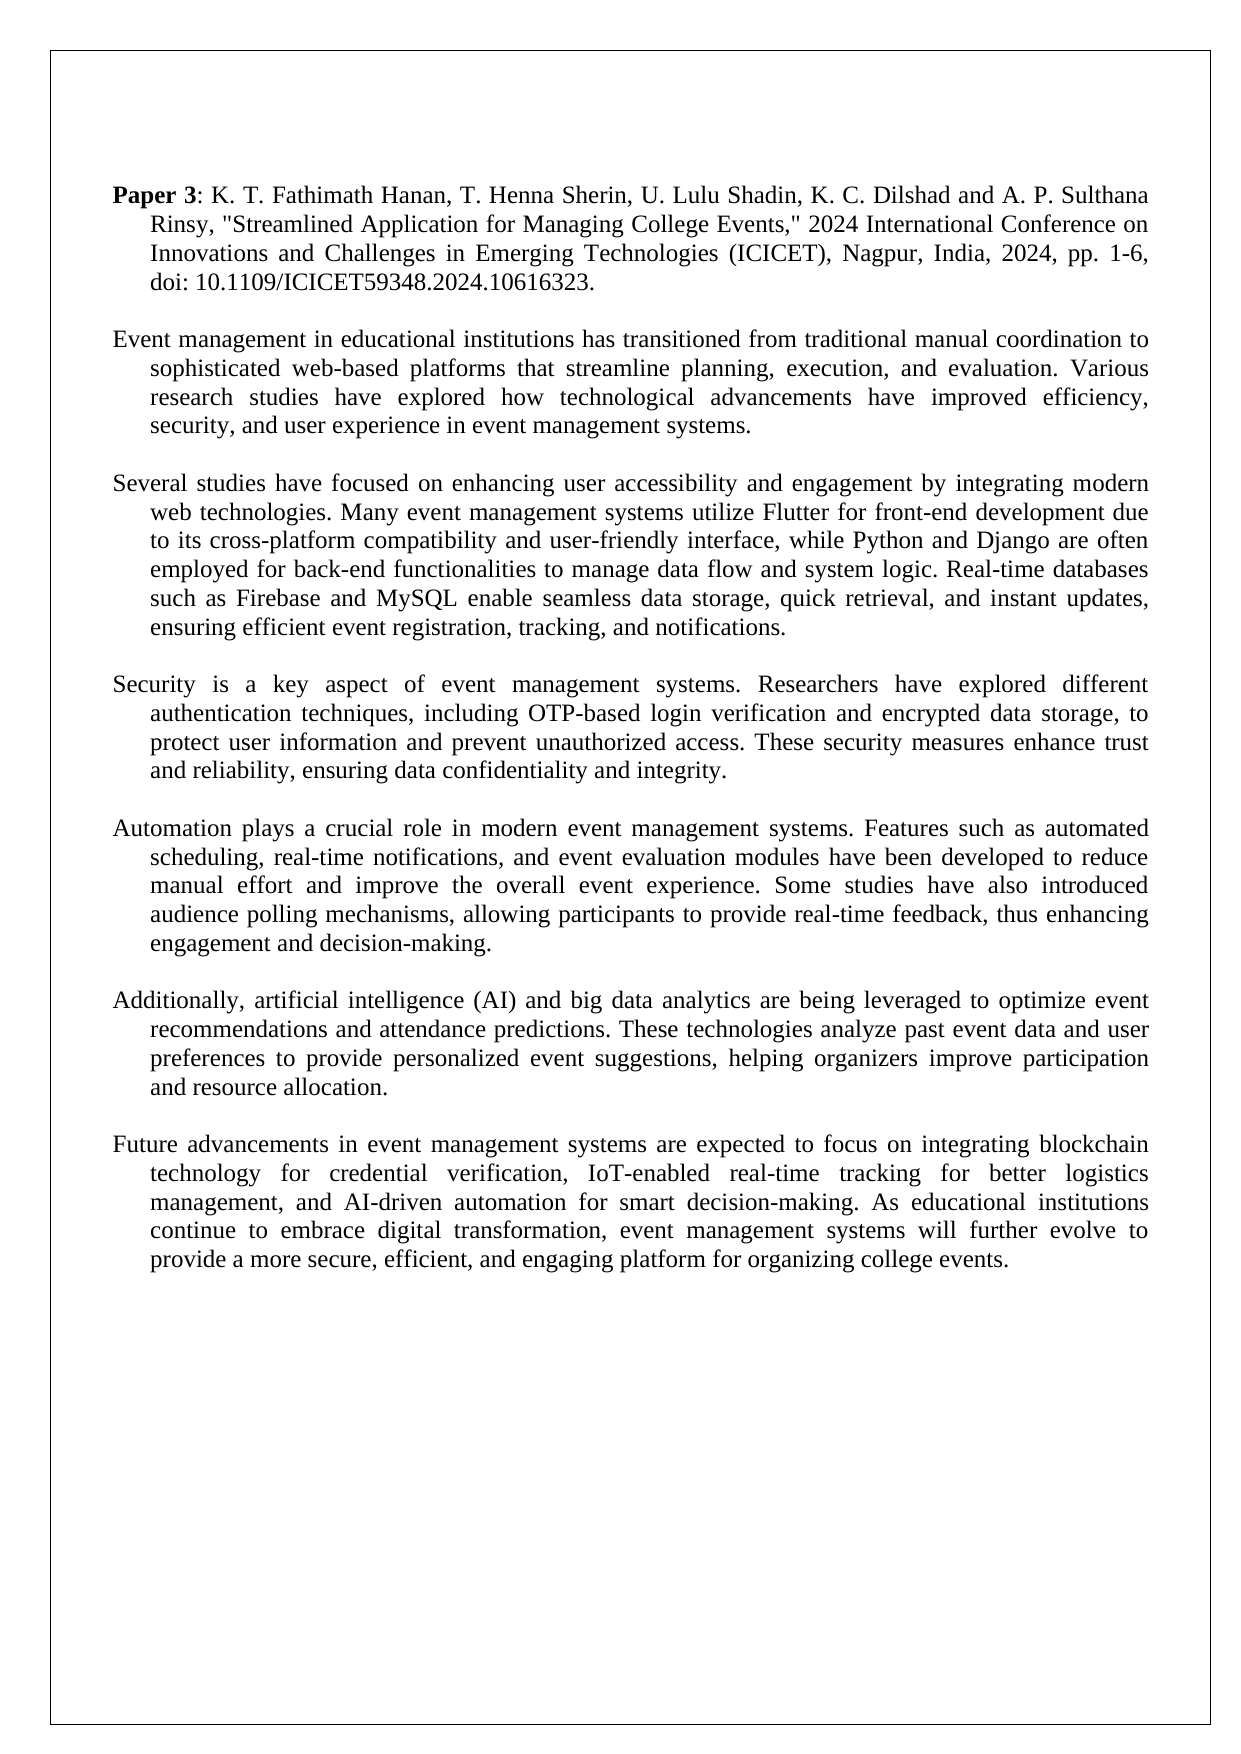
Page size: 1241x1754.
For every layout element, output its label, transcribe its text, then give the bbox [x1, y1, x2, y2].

text Security is a key aspect of event management systems. Researchers have explored different authentication techniques, including OTP-based login verification and encrypted data storage, to protect user information and prevent unauthorized access. These security measures enhance trust and reliability, ensuring data confidentiality and integrity. [112, 669, 1150, 784]
text Event management in educational institutions has transitioned from traditional manual coordination to sophisticated web-based platforms that streamline planning, execution, and evaluation. Various research studies have explored how technological advancements have improved efficiency, security, and user experience in event management systems. [112, 324, 1150, 439]
text Additionally, artificial intelligence (AI) and big data analytics are being leveraged to optimize event recommendations and attendance predictions. These technologies analyze past event data and user preferences to provide personalized event suggestions, helping organizers improve participation and resource allocation. [112, 985, 1150, 1100]
text Several studies have focused on enhancing user accessibility and engagement by integrating modern web technologies. Many event management systems utilize Flutter for front-end development due to its cross-platform compatibility and user-friendly interface, while Python and Django are often employed for back-end functionalities to manage data flow and system logic. Real-time databases such as Firebase and MySQL enable seamless data storage, quick retrieval, and instant updates, ensuring efficient event registration, tracking, and notifications. [112, 468, 1150, 640]
text Future advancements in event management systems are expected to focus on integrating blockchain technology for credential verification, IoT-enabled real-time tracking for better logistics management, and AI-driven automation for smart decision-making. As educational institutions continue to embrace digital transformation, event management systems will further evolve to provide a more secure, efficient, and engaging platform for organizing college events. [112, 1129, 1150, 1273]
text Automation plays a crucial role in modern event management systems. Features such as automated scheduling, real-time notifications, and event evaluation modules have been developed to reduce manual effort and improve the overall event experience. Some studies have also introduced audience polling mechanisms, allowing participants to provide real-time feedback, thus enhancing engagement and decision-making. [112, 813, 1150, 957]
text Paper 3: K. T. Fathimath Hanan, T. Henna Sherin, U. Lulu Shadin, K. C. Dilshad and A. P. Sulthana Rinsy, "Streamlined Application for Managing College Events," 2024 International Conference on Innovations and Challenges in Emerging Technologies (ICICET), Nagpur, India, 2024, pp. 1-6, doi: 10.1109/ICICET59348.2024.10616323. [112, 180, 1150, 295]
